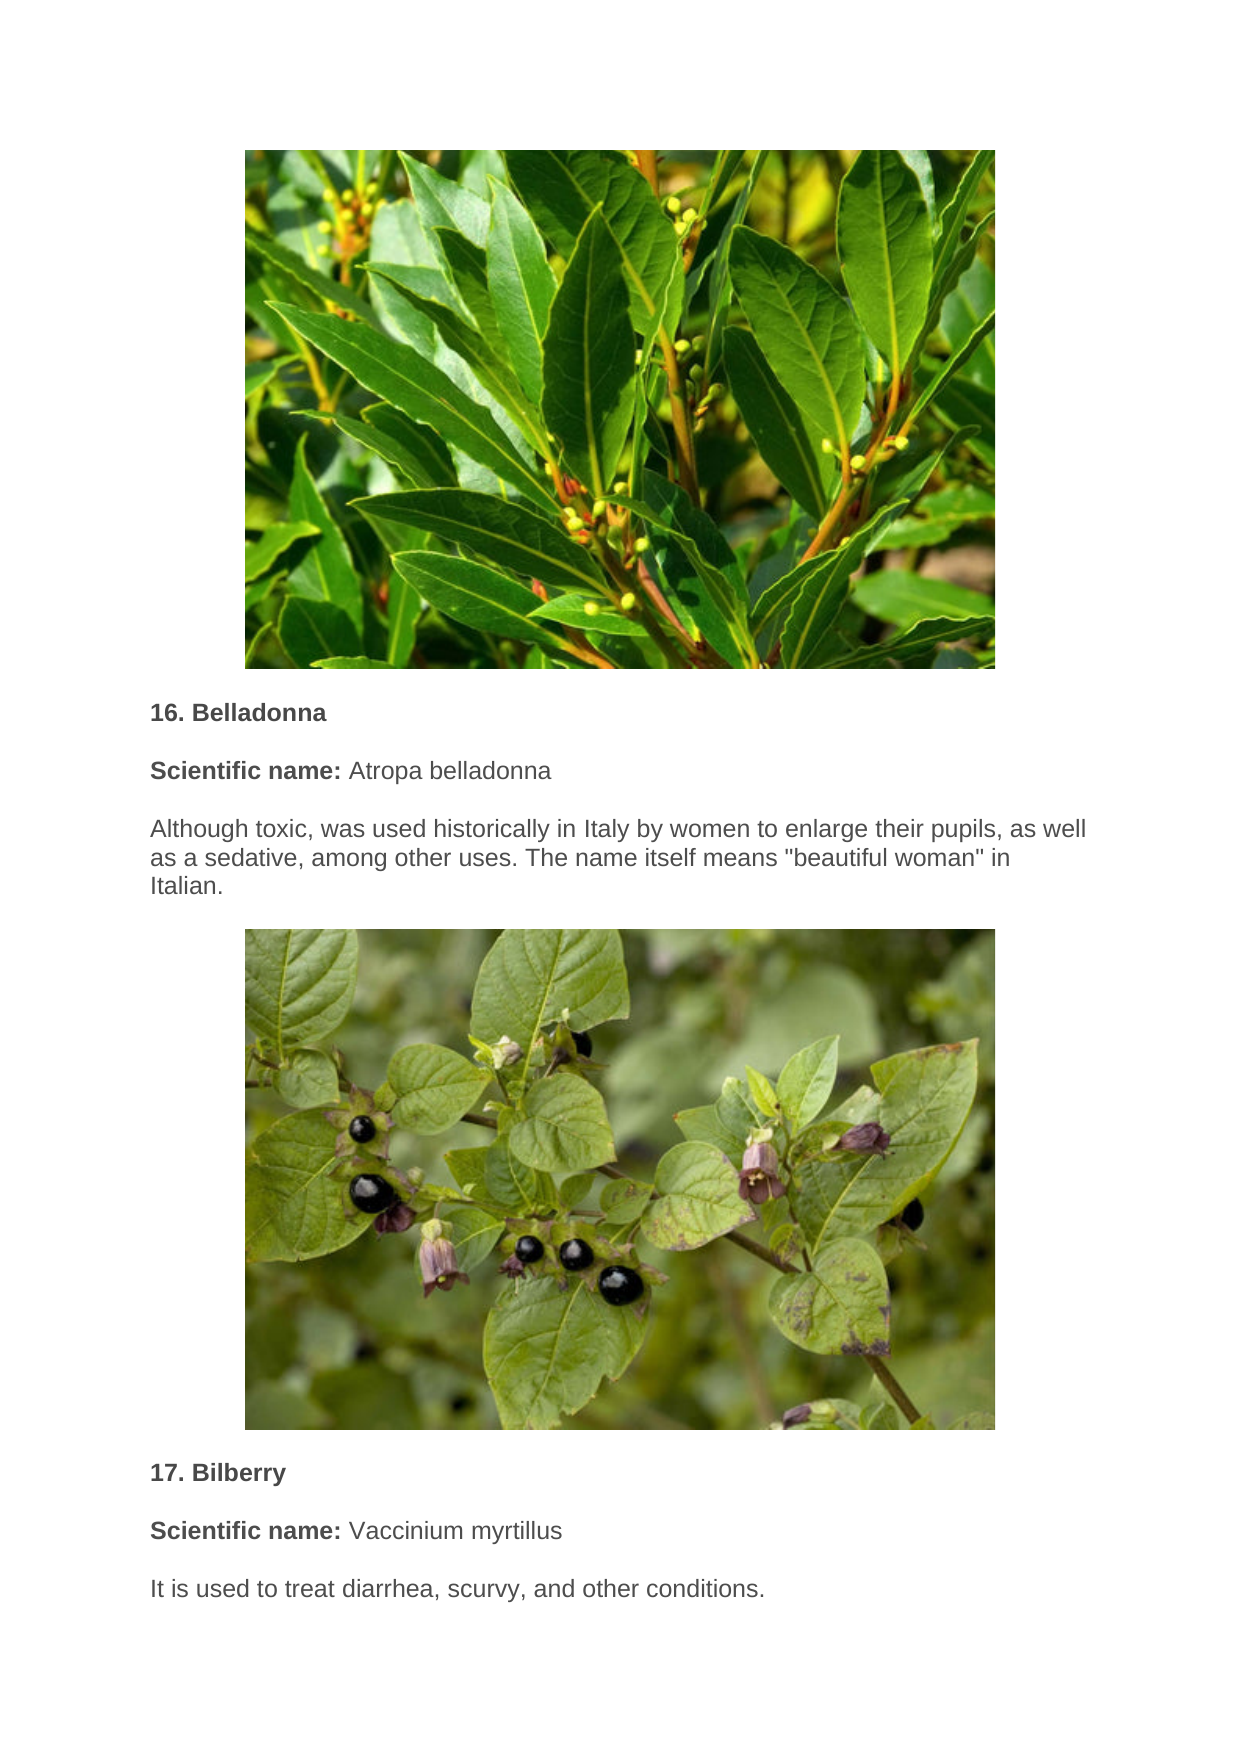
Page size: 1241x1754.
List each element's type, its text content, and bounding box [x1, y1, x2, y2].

text Scientific name: Vaccinium myrtillus [150, 1516, 1090, 1545]
text Although toxic, was used historically in Italy by women to enlarge their pupils, as well as a sedative, among other uses. The name itself means "beautiful woman" in Italian. [150, 814, 1090, 900]
picture [245, 929, 995, 1430]
text Scientific name: Atropa belladonna [150, 756, 1090, 784]
picture [245, 150, 995, 669]
text It is used to treat diarrhea, scurvy, and other conditions. [150, 1574, 1090, 1603]
text 16. Belladonna [150, 698, 1090, 727]
text 17. Bilberry [150, 1458, 1090, 1487]
